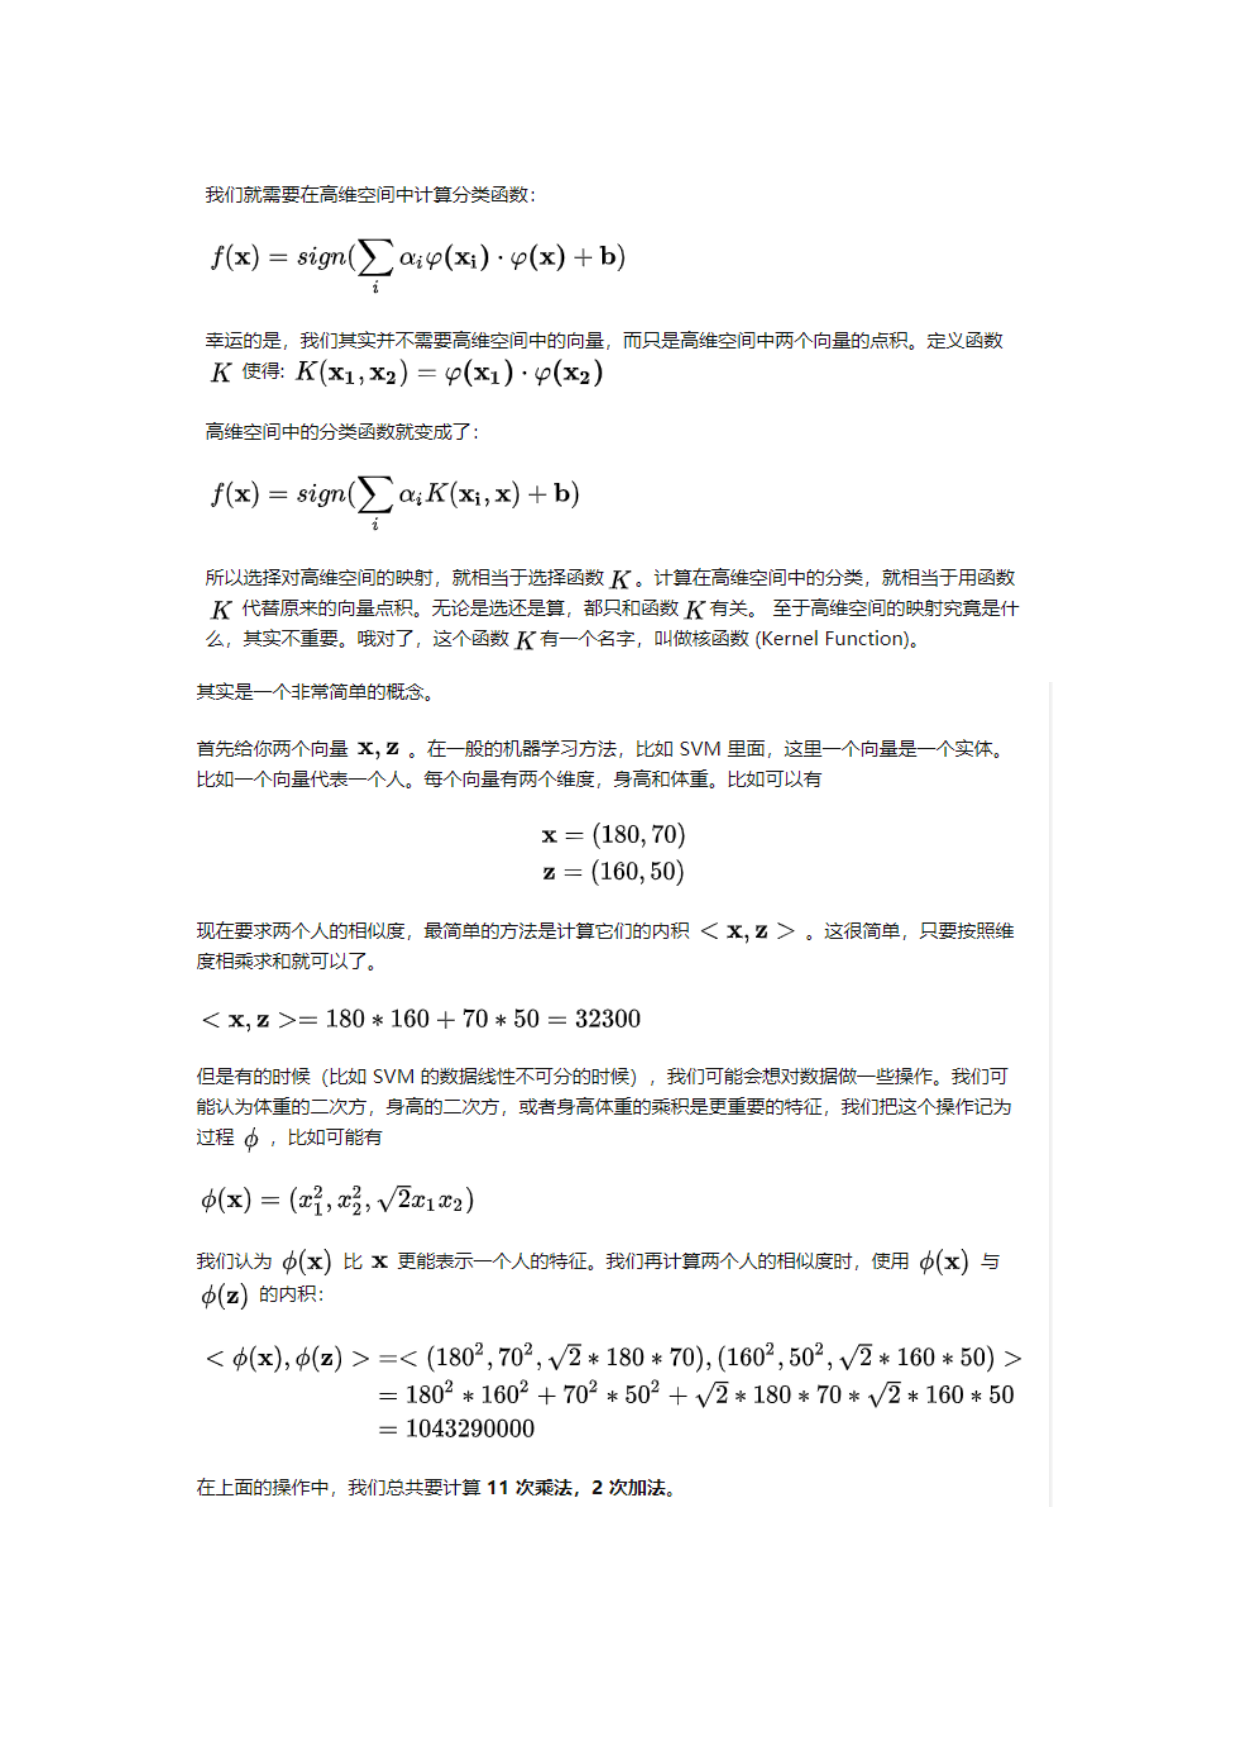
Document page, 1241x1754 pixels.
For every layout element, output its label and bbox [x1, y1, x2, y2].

picture [187, 682, 1053, 1507]
picture [187, 162, 1053, 672]
